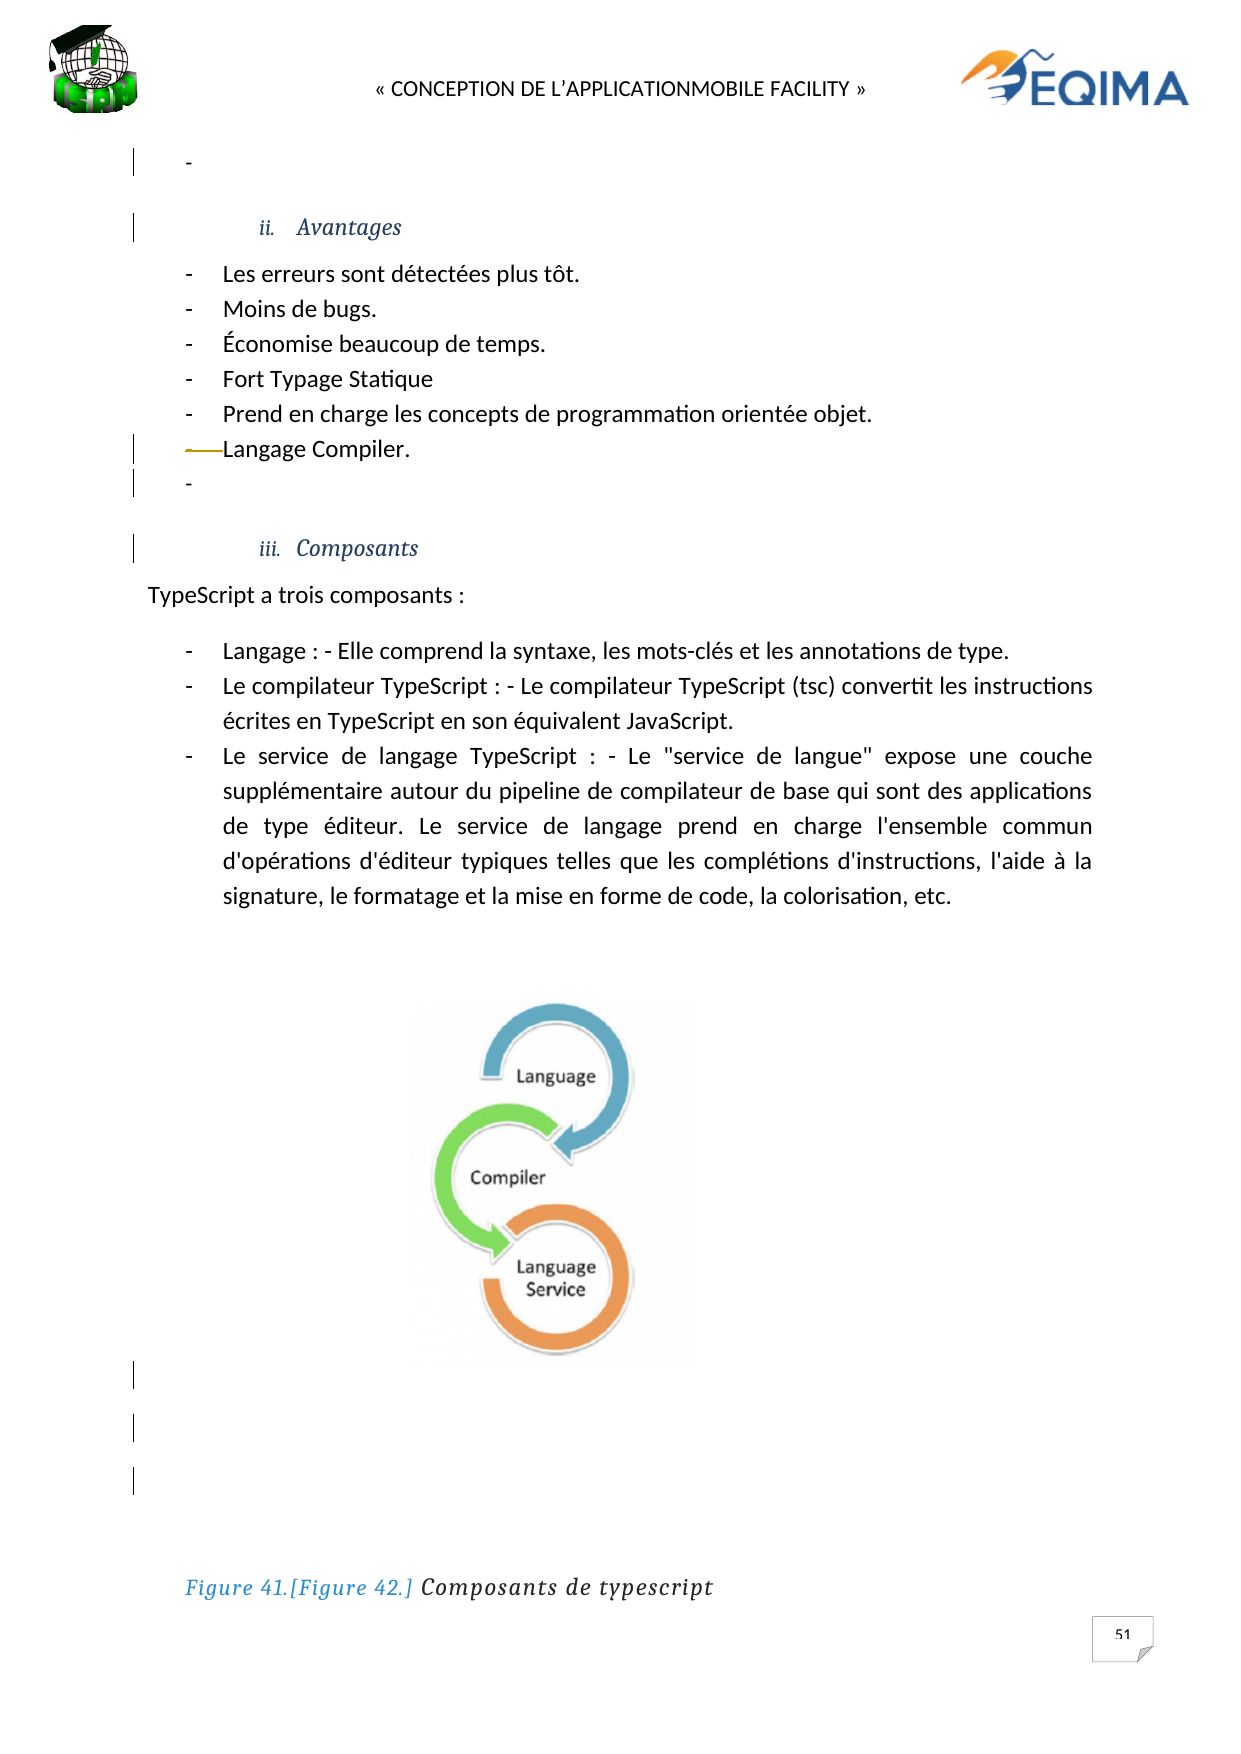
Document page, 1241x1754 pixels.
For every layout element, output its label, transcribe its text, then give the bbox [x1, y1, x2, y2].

text TypeScript a trois composants : [148, 580, 1093, 610]
list Moins de bugs. [185, 294, 1093, 324]
picture [48, 25, 138, 113]
list Les erreurs sont détectées plus tôt. [185, 259, 1093, 289]
list Le compilateur TypeScript : - Le compilateur TypeScript (tsc) convertit les instructions écrites en TypeScript en son équivalent JavaScript. [185, 671, 1093, 736]
list Économise beaucoup de temps. [185, 329, 1093, 359]
list Prend en charge les concepts de programmation orientée objet. [185, 399, 1093, 429]
list Langage : - Elle comprend la syntaxe, les mots-clés et les annotations de type. [185, 636, 1093, 666]
subtitle Avantages [259, 213, 1093, 242]
subtitle Composants [259, 534, 1093, 563]
list Fort Typage Statique [185, 364, 1093, 394]
list Langage Compiler. [185, 434, 1093, 464]
picture [961, 48, 1191, 105]
list Le service de langage TypeScript : - Le "service de langue" expose une couche supplémentaire autour du pipeline de compilateur de base qui sont des applications de type éditeur. Le service de langage prend en charge l'ensemble commun d'opérations d'éditeur typiques telles que les complétions d'instructions, l'aide à la signature, le formatage et la mise en forme de code, la colorisation, etc. [185, 741, 1093, 911]
picture [409, 1000, 697, 1363]
subtitle Composants de typescript [185, 1573, 1093, 1601]
